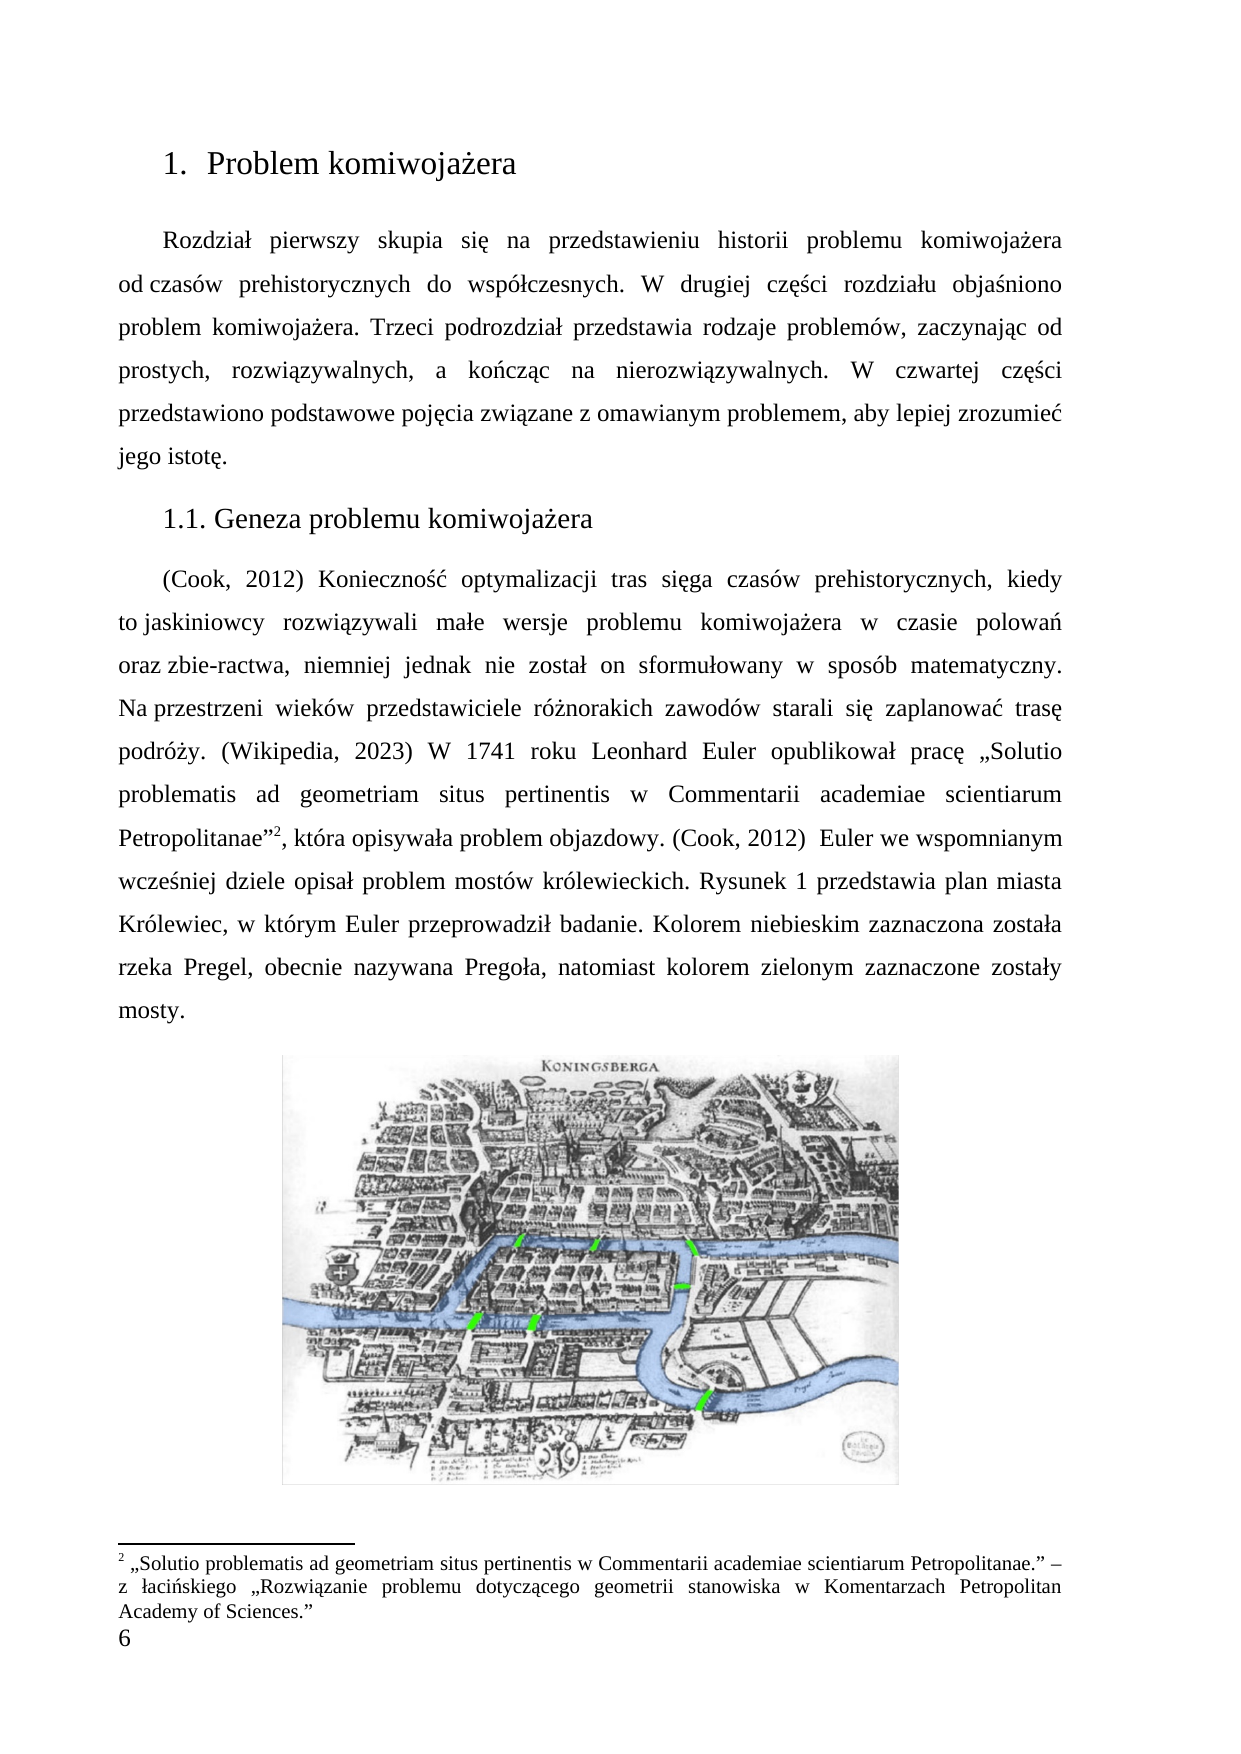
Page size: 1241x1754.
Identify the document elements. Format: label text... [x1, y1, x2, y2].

subtitle Geneza problemu komiwojażera [118, 501, 1063, 534]
subtitle Problem komiwojażera [118, 143, 1063, 181]
text Rozdział pierwszy skupia się na przedstawieniu historii problemu komiwojażera od czasów prehistorycznych do współczesnych. W drugiej części rozdziału objaśniono problem komiwojażera. Trzeci podrozdział przedstawia rodzaje problemów, zaczynając od prostych, rozwiązywalnych, a kończąc na nierozwiązywalnych. W czwartej części przedstawiono podstawowe pojęcia związane z omawianym problemem, aby lepiej zrozumieć jego istotę. [118, 226, 1063, 470]
picture [282, 1055, 899, 1485]
text Konieczność optymalizacji tras sięga czasów prehistorycznych, kiedy to jaskiniowcy rozwiązywali małe wersje problemu komiwojażera w czasie polowań oraz zbie-ractwa, niemniej jednak nie został on sformułowany w sposób matematyczny. Na przestrzeni wieków przedstawiciele różnorakich zawodów starali się zaplanować trasę podróży. W 1741 roku Leonhard Euler opublikował pracę „Solutio problematis ad geometriam situs pertinentis w Commentarii academiae scientiarum Petropolitanae”, która opisywała problem objazdowy. Euler we wspomnianym wcześniej dziele opisał problem mostów królewieckich. Rysunek 1 przedstawia plan miasta Królewiec, w którym Euler przeprowadził badanie. Kolorem niebieskim zaznaczona została rzeka Pregel, obecnie nazywana Pregoła, natomiast kolorem zielonym zaznaczone zostały mosty. [118, 564, 1063, 1024]
